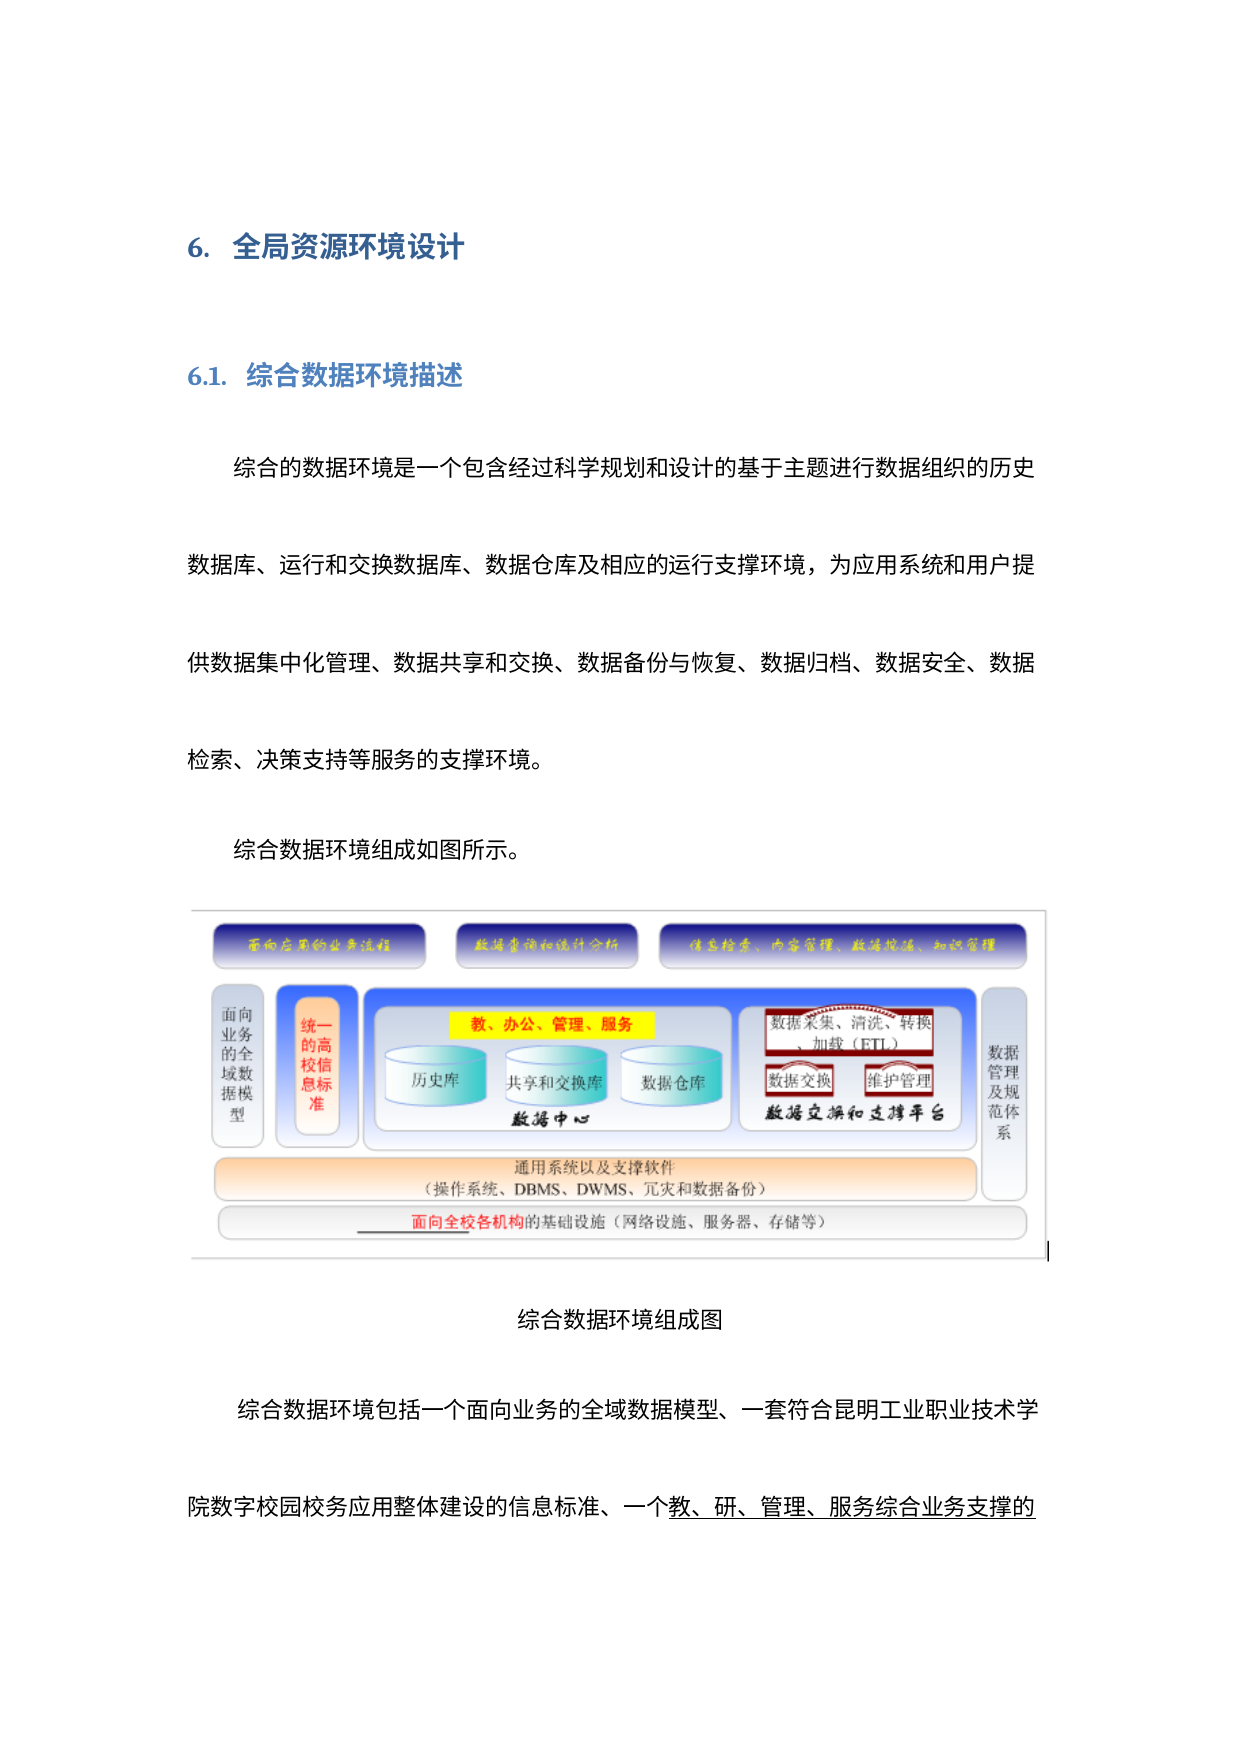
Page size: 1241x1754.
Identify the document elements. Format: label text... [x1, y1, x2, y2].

text 综合数据环境组成图 [187, 1286, 1053, 1351]
text 综合数据环境组成如图所示。 [187, 816, 1053, 881]
subtitle 综合数据环境描述 [187, 341, 1053, 406]
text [187, 1376, 1053, 1538]
picture [191, 907, 1049, 1263]
text 综合的数据环境是一个包含经过科学规划和设计的基于主题进行数据组织的历史数据库、运行和交换数据库、数据仓库及相应的运行支撑环境，为应用系统和用户提供数据集中化管理、数据共享和交换、数据备份与恢复、数据归档、数据安全、数据检索、决策支持等服务的支撑环境。 [187, 434, 1053, 791]
subtitle 全局资源环境设计 [187, 212, 1053, 277]
